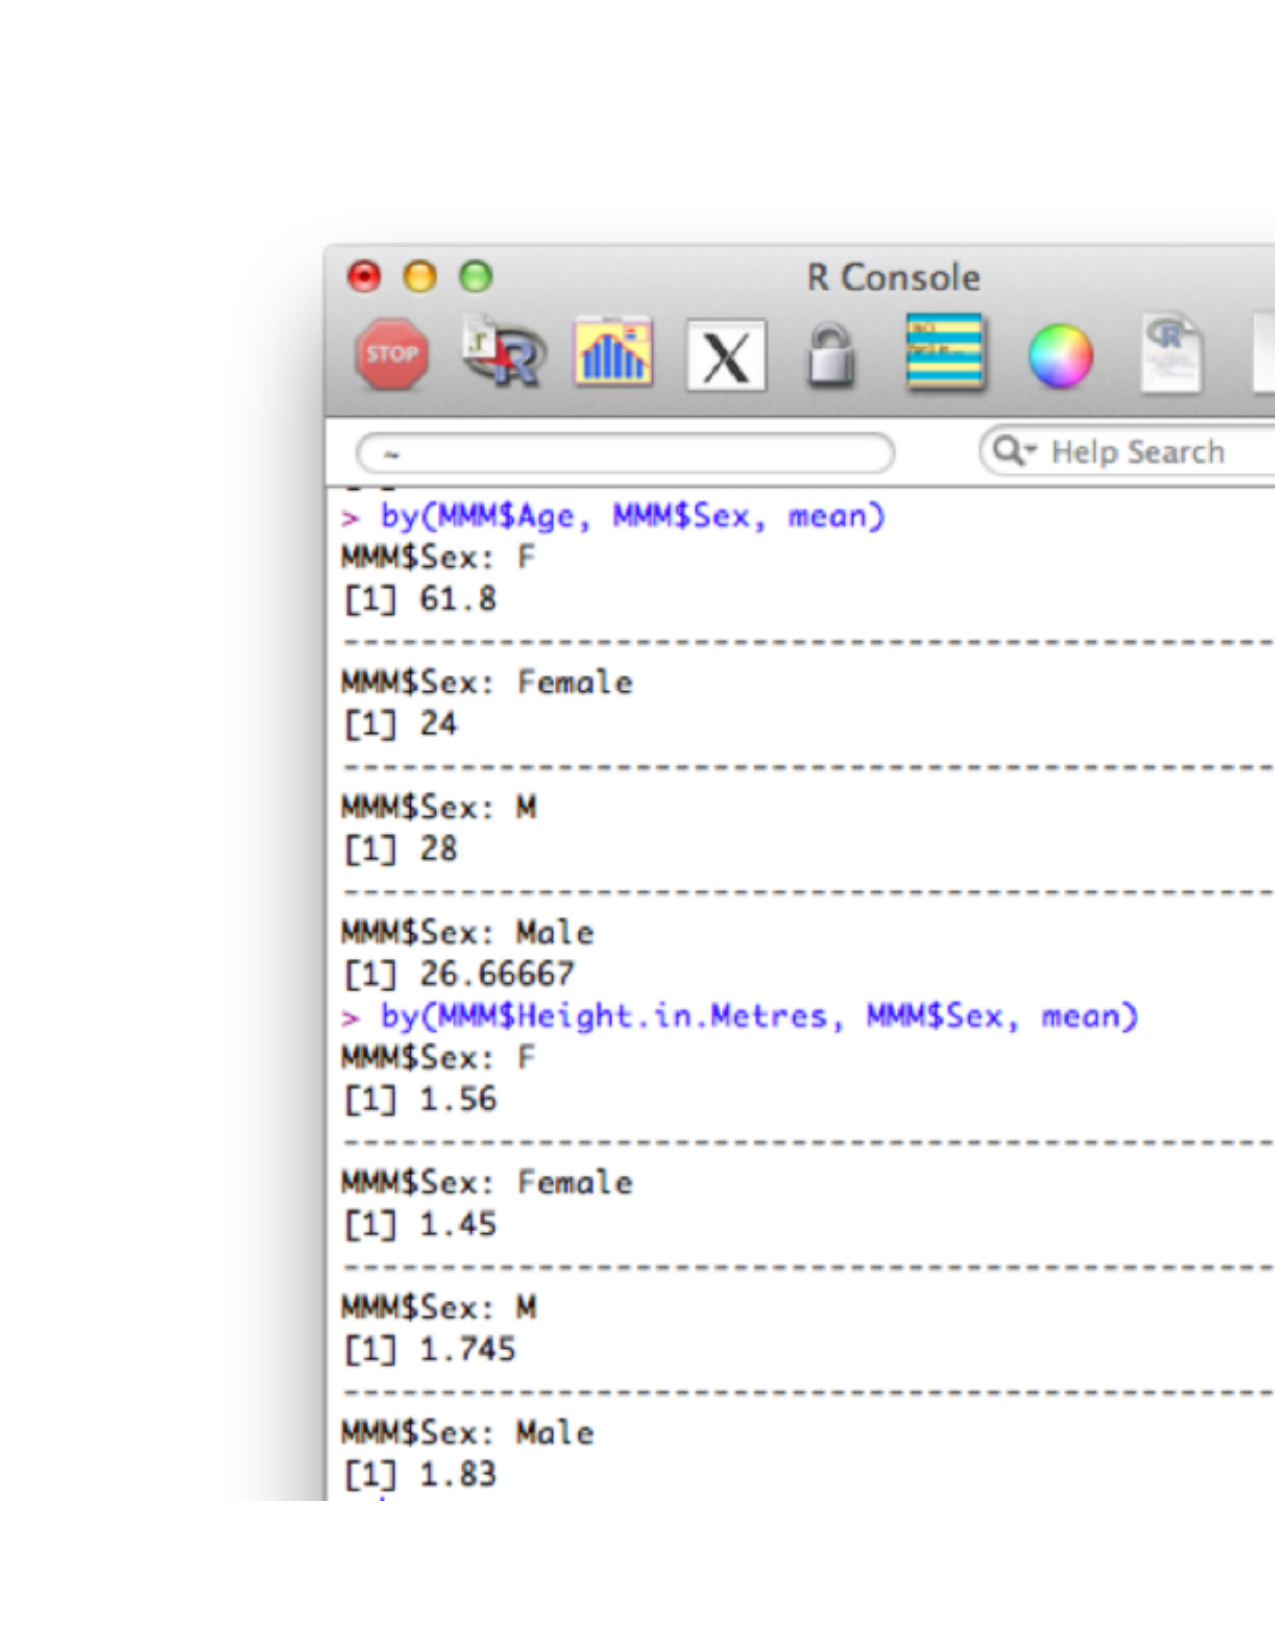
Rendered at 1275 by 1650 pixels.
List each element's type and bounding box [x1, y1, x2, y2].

picture [168, 150, 1275, 1501]
